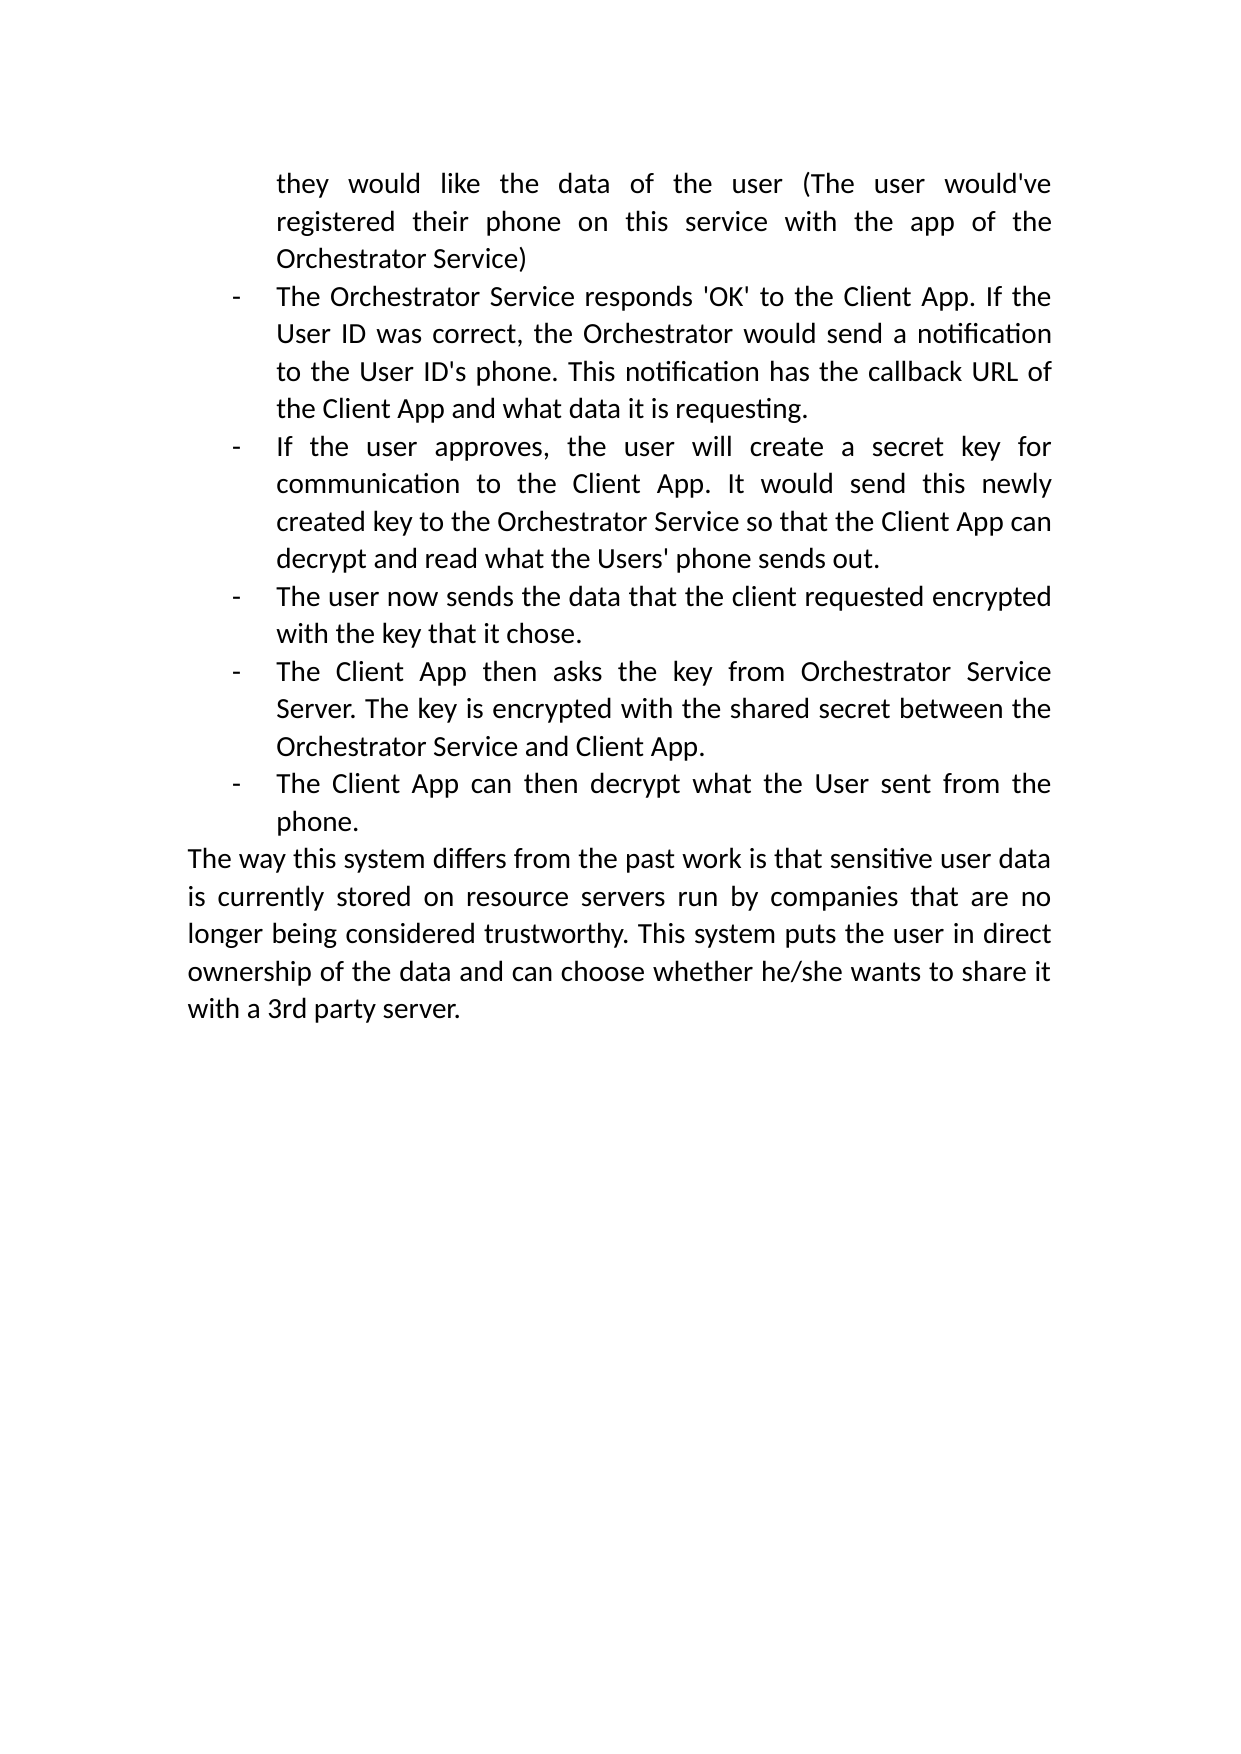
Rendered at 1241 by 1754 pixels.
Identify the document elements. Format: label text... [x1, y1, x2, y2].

list If the user approves, the user will create a secret key for communication to the Client App. It would send this newly created key to the Orchestrator Service so that the Client App can decrypt and read what the Users' phone sends out. [232, 427, 1053, 577]
list The user now sends the data that the client requested encrypted with the key that it chose. [232, 577, 1053, 652]
list The Client App can then decrypt what the User sent from the phone. [232, 764, 1053, 839]
text The way this system differs from the past work is that sensitive user data is currently stored on resource servers run by companies that are no longer being considered trustworthy. This system puts the user in direct ownership of the data and can choose whether he/she wants to share it with a 3rd party server. [187, 839, 1053, 1027]
list The Client App then asks the key from Orchestrator Service Server. The key is encrypted with the shared secret between the Orchestrator Service and Client App. [232, 652, 1053, 764]
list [232, 164, 1053, 277]
list The Orchestrator Service responds 'OK' to the Client App. If the User ID was correct, the Orchestrator would send a notification to the User ID's phone. This notification has the callback URL of the Client App and what data it is requesting. [232, 277, 1053, 427]
